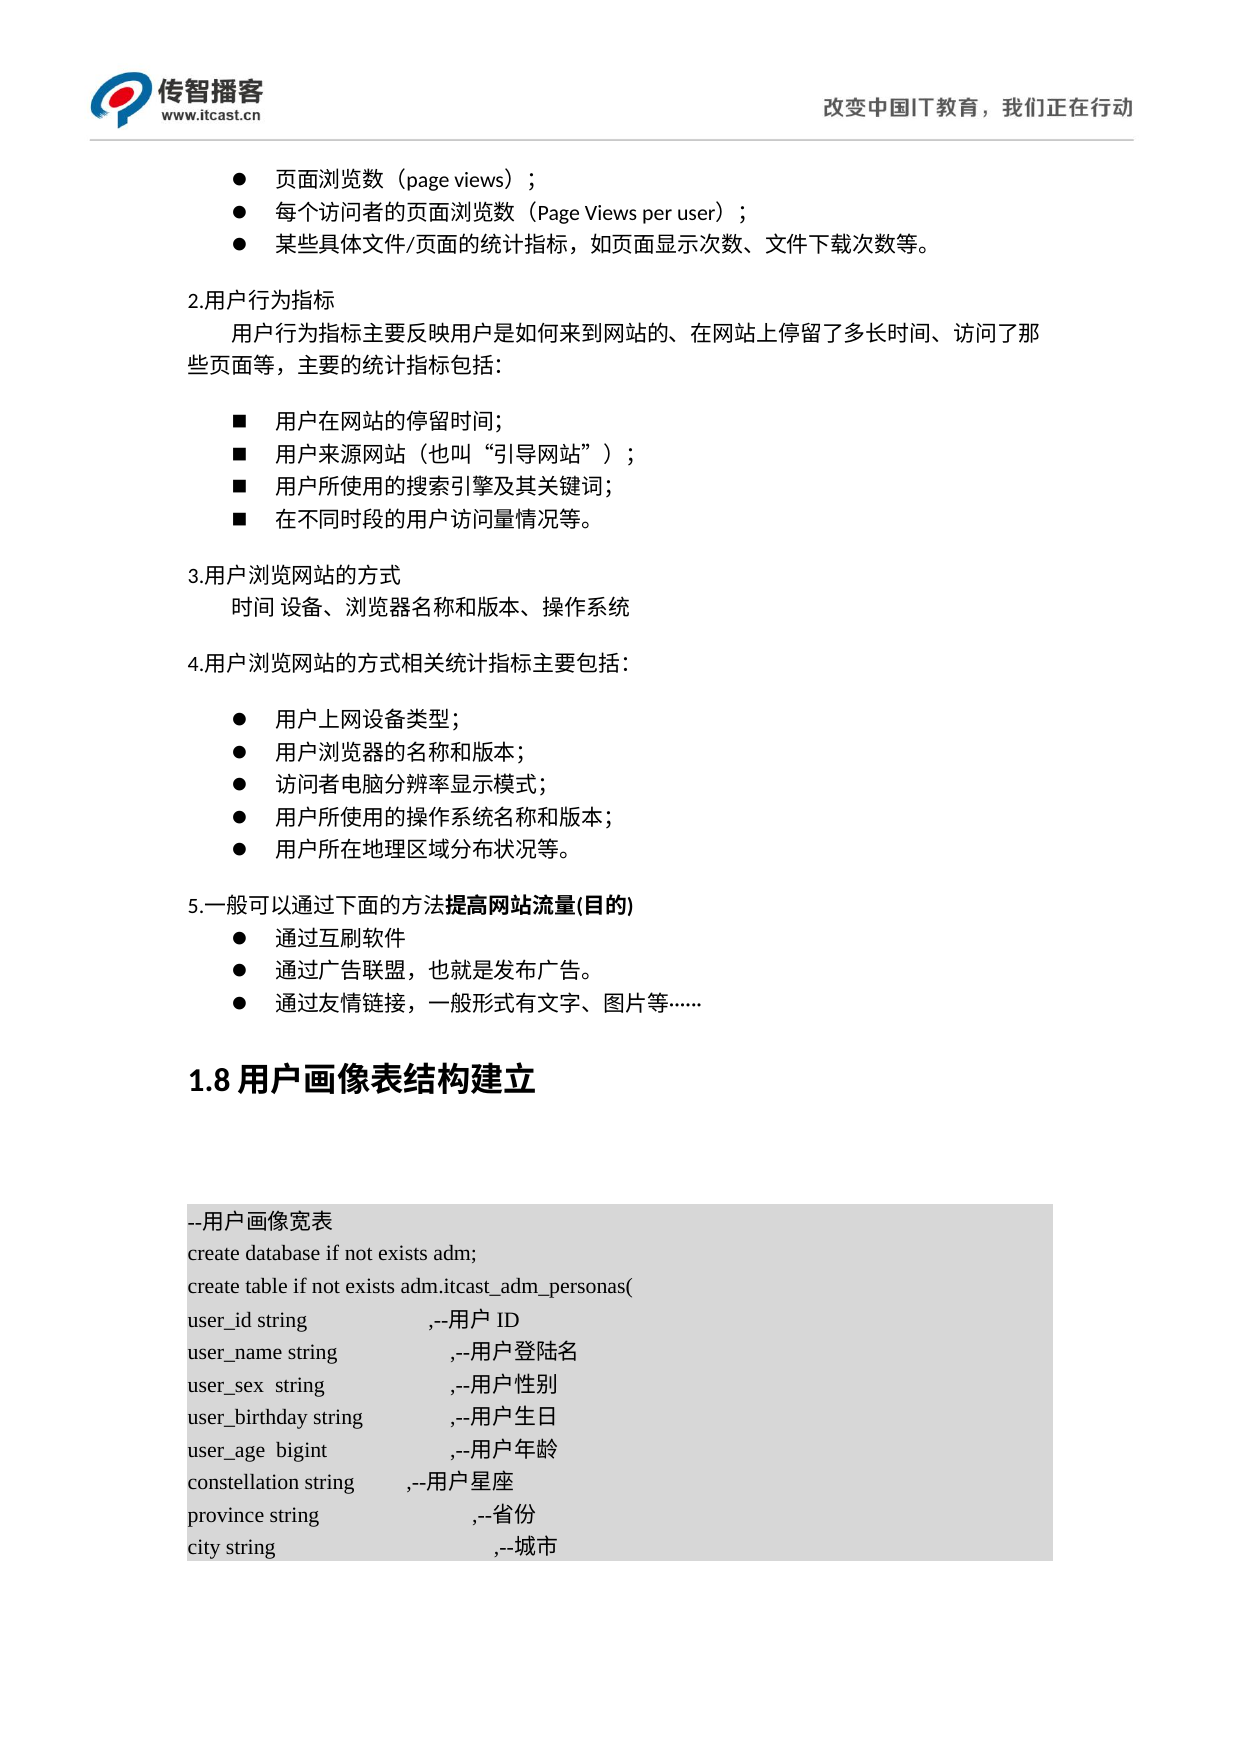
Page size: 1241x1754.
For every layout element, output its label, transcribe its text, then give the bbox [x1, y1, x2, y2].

list 用户所在地理区域分布状况等。 [231, 832, 1053, 864]
list 访问者电脑分辨率显示模式； [231, 767, 1053, 799]
list 通过广告联盟，也就是发布广告。 [231, 953, 1053, 985]
text 2.用户行为指标 [187, 283, 1053, 315]
list 用户在网站的停留时间； [231, 404, 1053, 436]
text user_name string ,--用户登陆名 [187, 1334, 1053, 1366]
text 4.用户浏览网站的方式相关统计指标主要包括： [187, 646, 1053, 678]
text 时间 设备、浏览器名称和版本、操作系统 [187, 590, 1053, 622]
list 用户所使用的搜索引擎及其关键词； [231, 469, 1053, 501]
list 通过友情链接，一般形式有文字、图片等······ [231, 985, 1053, 1018]
list 用户所使用的操作系统名称和版本； [231, 799, 1053, 832]
text create table if not exists adm.itcast_adm_personas( [187, 1269, 1053, 1301]
text user_age bigint ,--用户年龄 [187, 1431, 1053, 1464]
text user_sex string ,--用户性别 [187, 1366, 1053, 1399]
text constellation string ,--用户星座 [187, 1464, 1053, 1496]
list 每个访问者的页面浏览数（Page Views per user）； [231, 194, 1053, 227]
text user_birthday string ,--用户生日 [187, 1399, 1053, 1431]
list 在不同时段的用户访问量情况等。 [231, 501, 1053, 534]
text 用户行为指标主要反映用户是如何来到网站的、在网站上停留了多长时间、访问了那些页面等，主要的统计指标包括： [187, 315, 1053, 380]
text 5.一般可以通过下面的方法提高网站流量(目的) [187, 888, 1053, 920]
text --用户画像宽表 [187, 1204, 1053, 1236]
text 3.用户浏览网站的方式 [187, 557, 1053, 590]
list 用户来源网站（也叫“引导网站”）； [231, 436, 1053, 469]
list 用户浏览器的名称和版本； [231, 734, 1053, 767]
text user_id string ,--用户ID [187, 1301, 1053, 1334]
text province string ,--省份 [187, 1496, 1053, 1529]
list 某些具体文件/页面的统计指标，如页面显示次数、文件下载次数等。 [231, 227, 1053, 259]
text city string ,--城市 [187, 1529, 1053, 1561]
text create database if not exists adm; [187, 1236, 1053, 1269]
subtitle 1.8用户画像表结构建立 [187, 1045, 1053, 1110]
list 通过互刷软件 [231, 920, 1053, 953]
picture [0, 0, 1237, 148]
list 页面浏览数（page views）； [231, 162, 1053, 194]
list 用户上网设备类型； [231, 702, 1053, 734]
